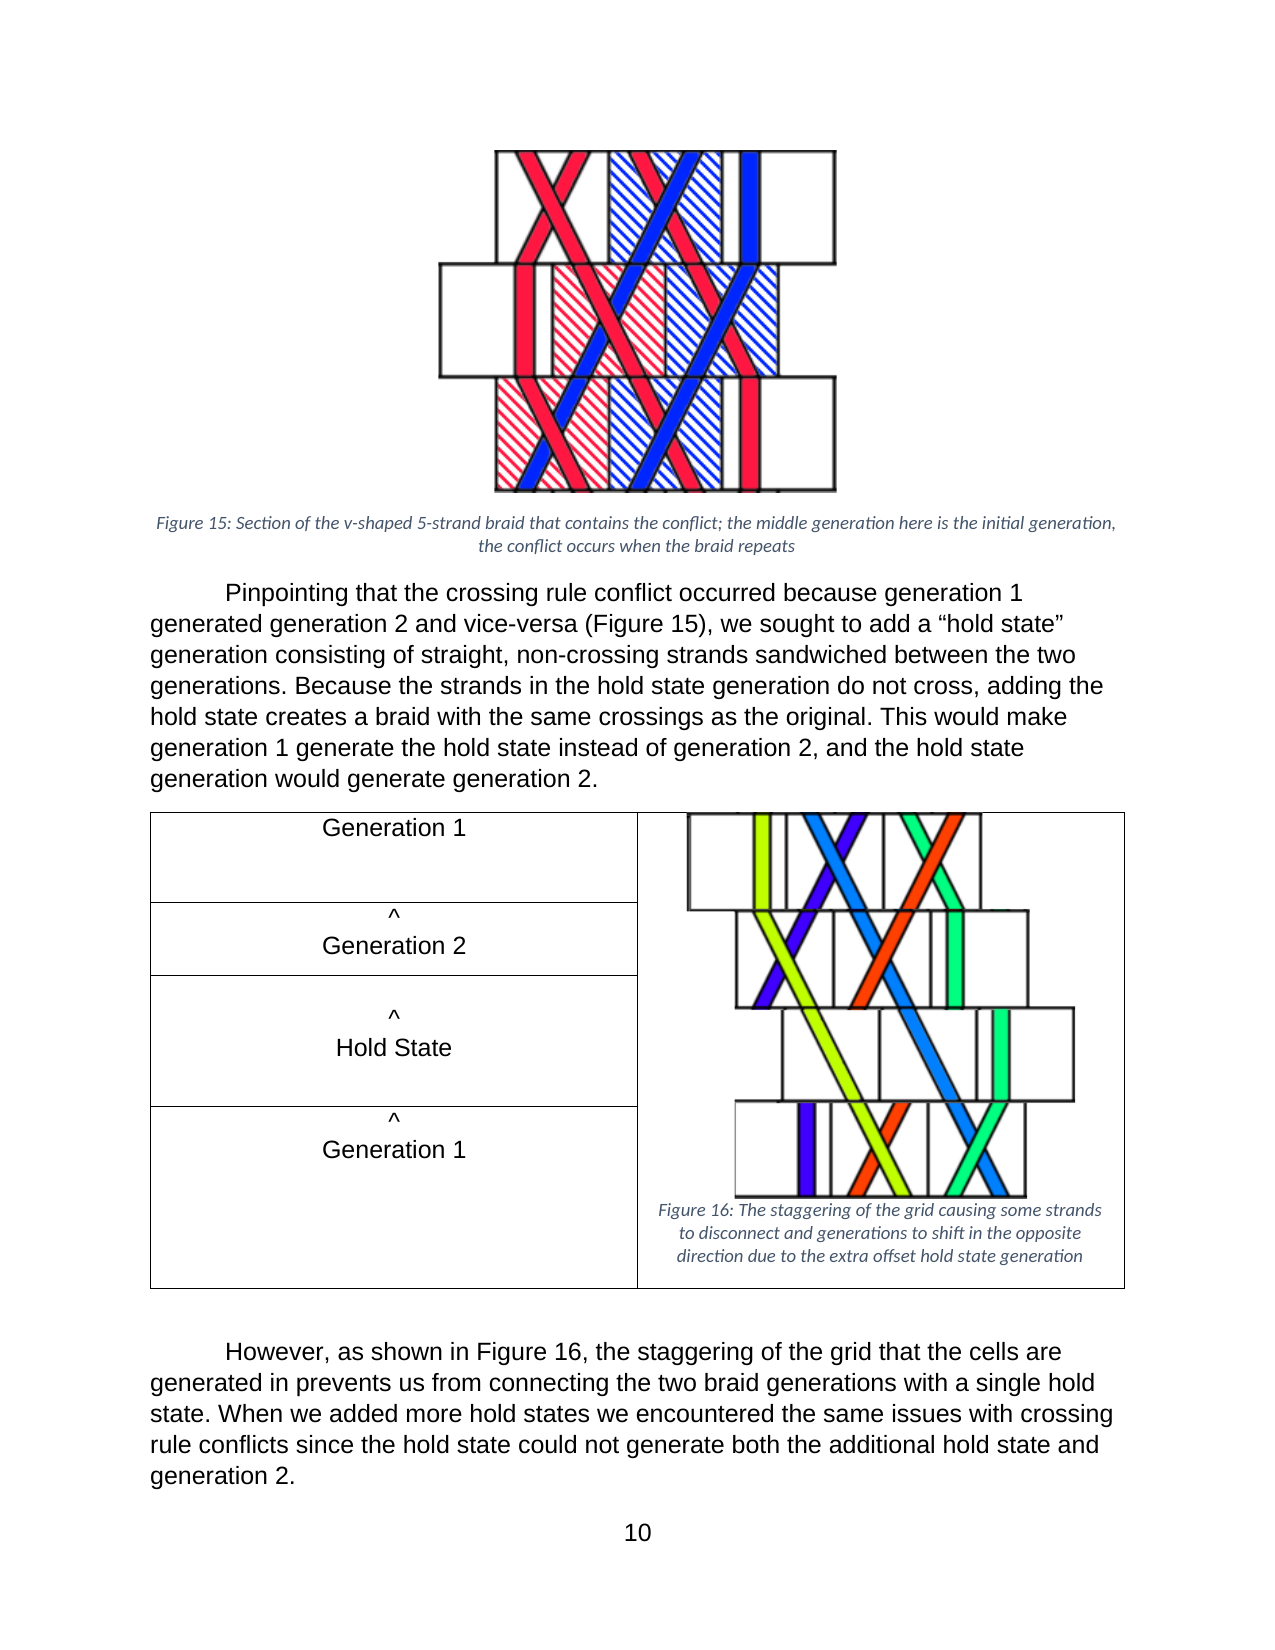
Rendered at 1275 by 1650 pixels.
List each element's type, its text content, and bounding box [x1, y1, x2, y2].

picture [438, 150, 837, 493]
table_cell ^ Generation 1 [151, 1107, 637, 1288]
table_header Generation 1 [151, 813, 637, 902]
text However, as shown in Figure 16, the staggering of the grid that the cells are generated in prevents us from connecting the two braid generations with a single hold state. When we added more hold states we encountered the same issues with crossing rule conflicts since the hold state could not generate both the additional hold state and generation 2. [150, 1337, 1125, 1490]
picture [686, 812, 1076, 1199]
table_cell ^ Generation 2 [151, 903, 637, 974]
text Pinpointing that the crossing rule conflict occurred because generation 1 generated generation 2 and vice-versa (Figure 15), we sought to add a “hold state” generation consisting of straight, non-crossing strands sandwiched between the two generations. Because the strands in the hold state generation do not cross, adding the hold state creates a braid with the same crossings as the original. This would make generation 1 generate the hold state instead of generation 2, and the hold state generation would generate generation 2. [150, 578, 1125, 793]
table_cell ^ Hold State [151, 976, 637, 1106]
